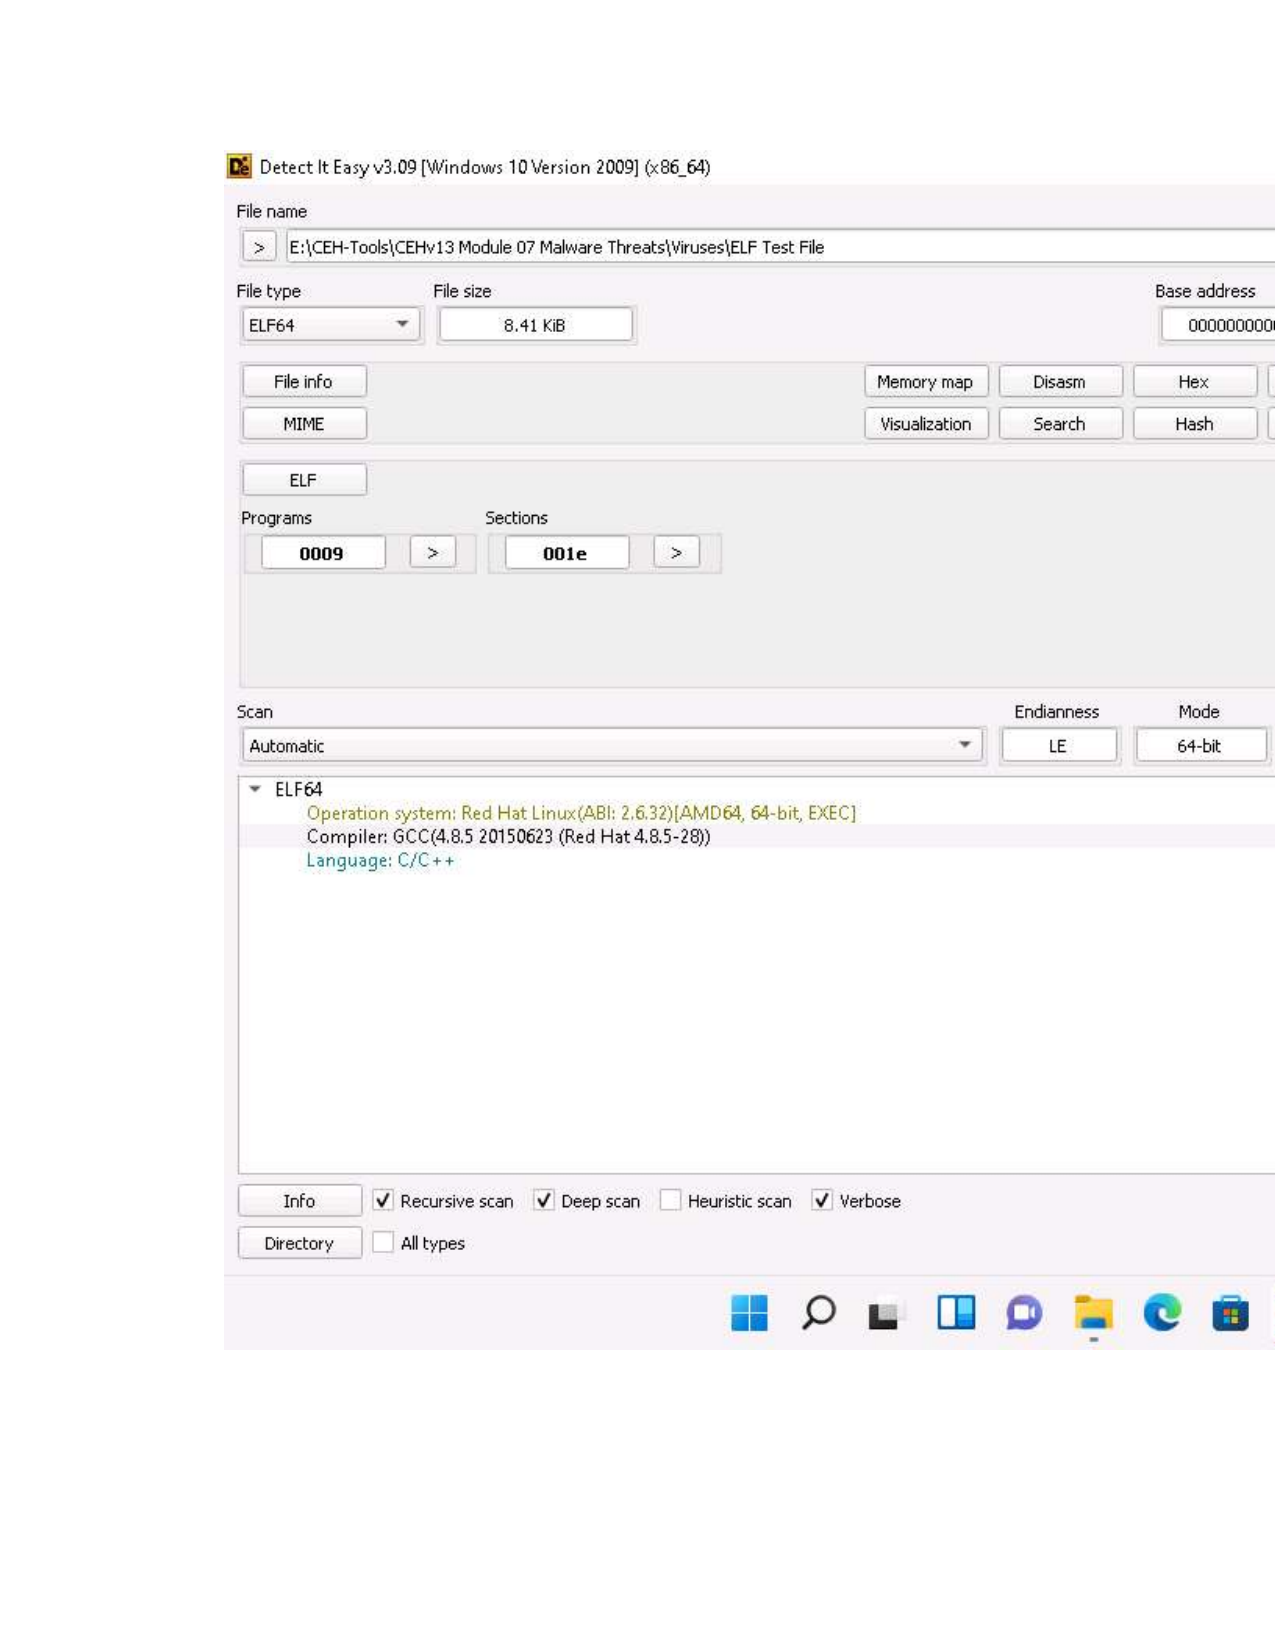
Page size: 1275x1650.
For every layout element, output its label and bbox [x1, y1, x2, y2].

picture [224, 150, 1275, 1350]
